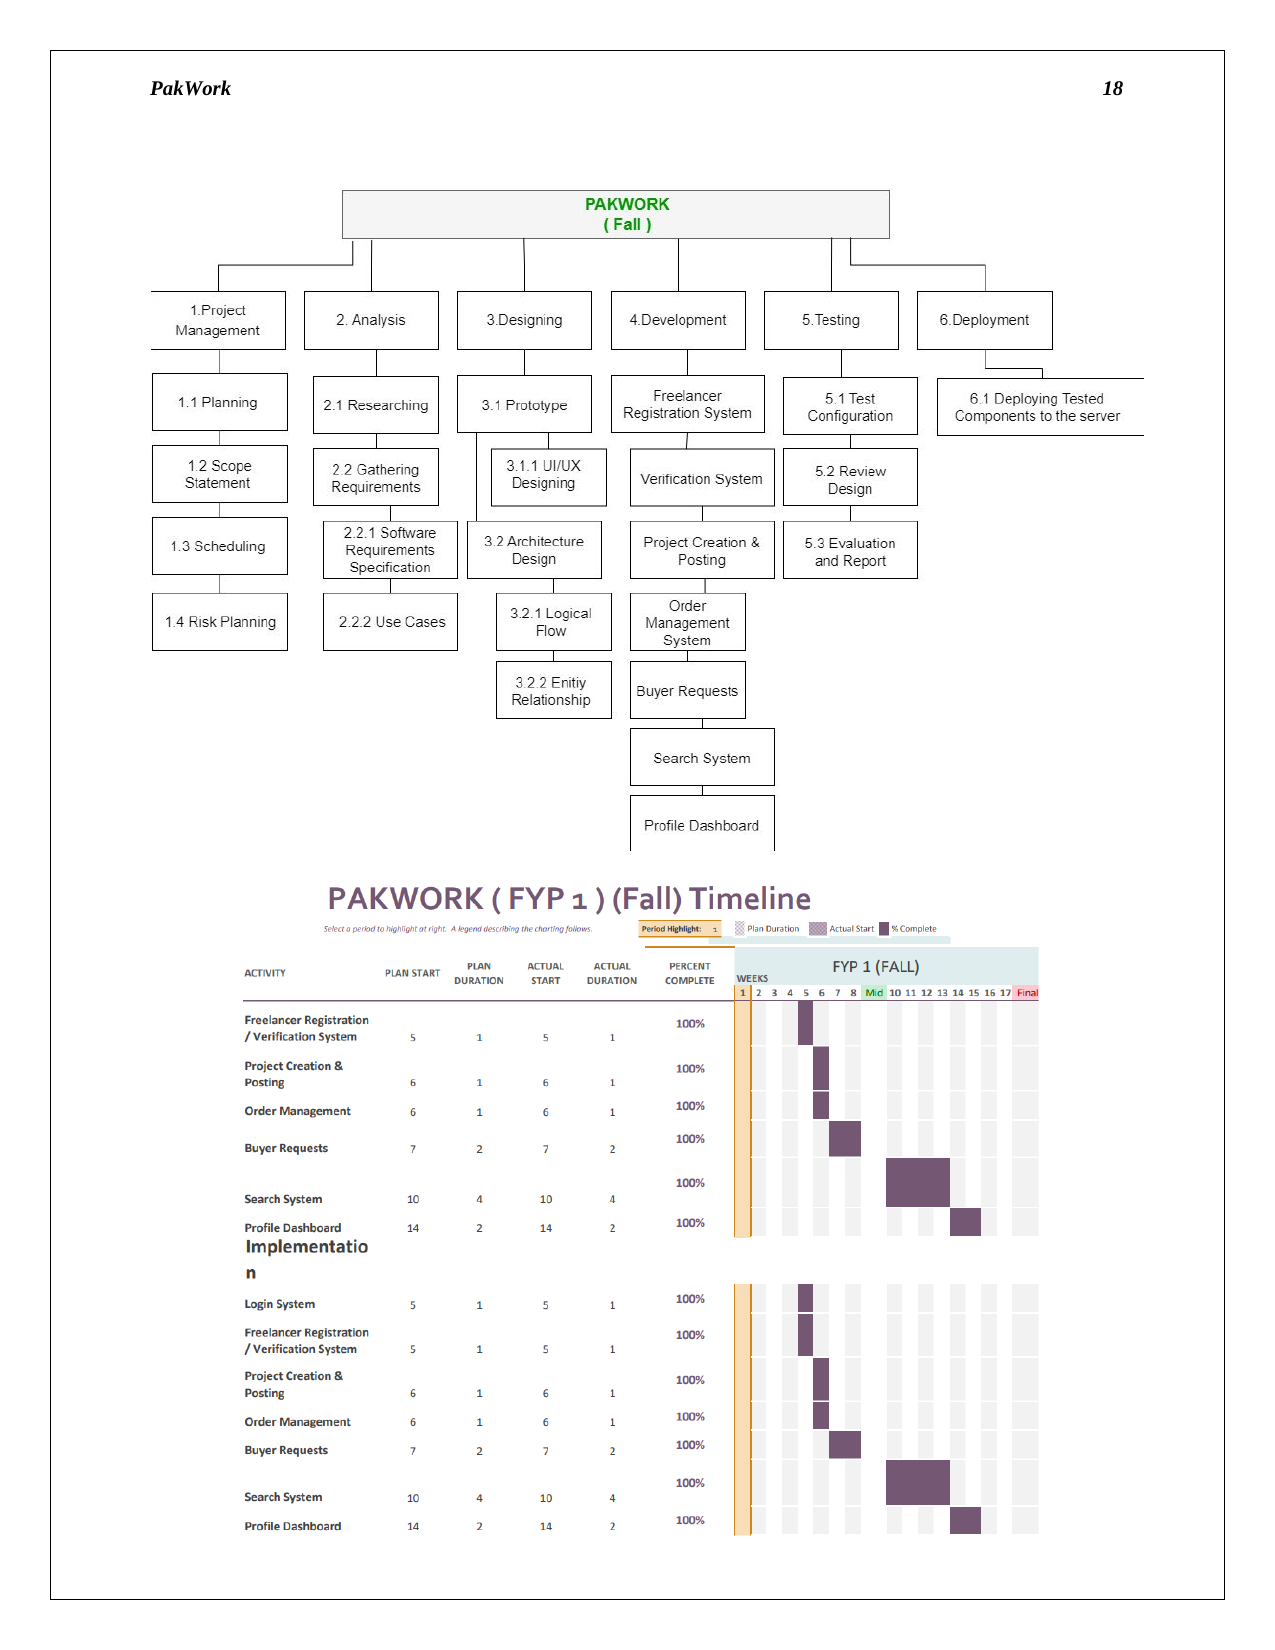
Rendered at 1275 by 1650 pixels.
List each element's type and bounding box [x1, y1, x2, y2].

picture [150, 190, 1144, 850]
